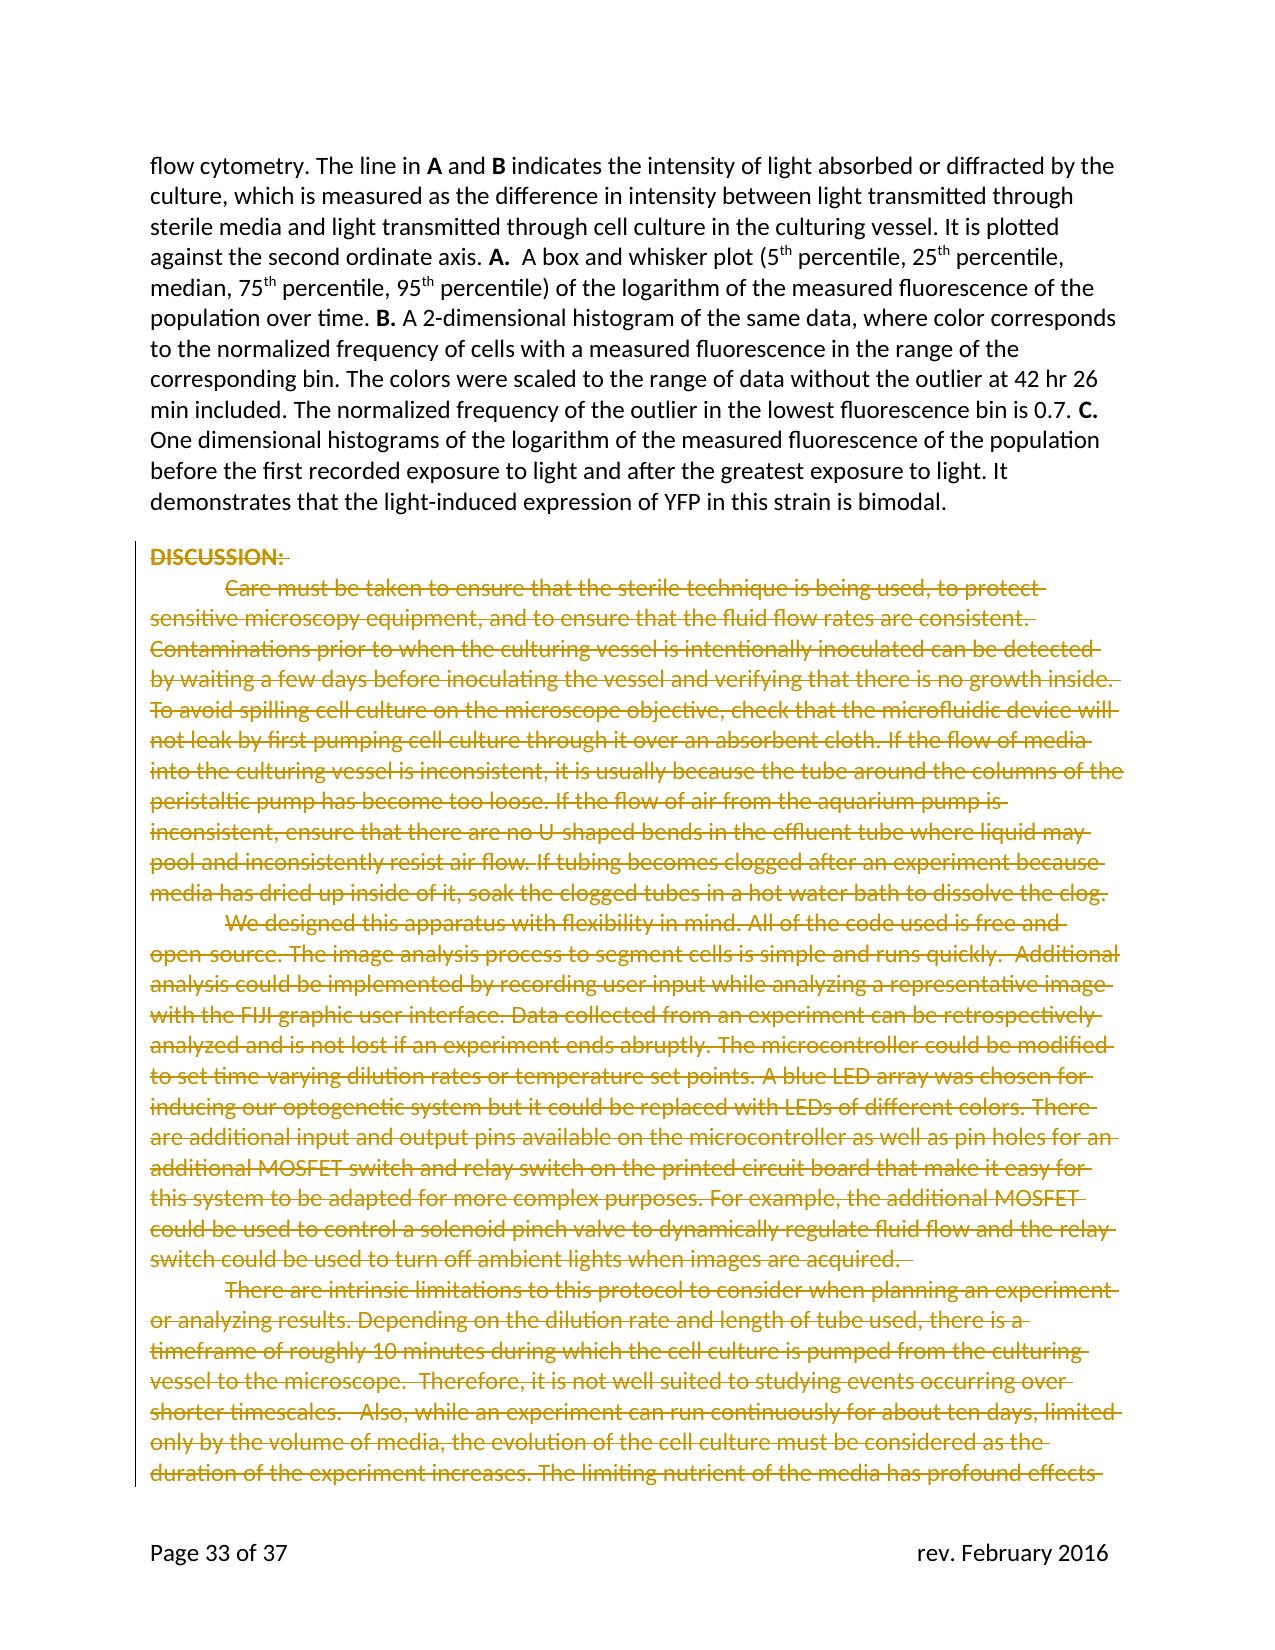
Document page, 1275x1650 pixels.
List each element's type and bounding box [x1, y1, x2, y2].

text [150, 150, 1125, 516]
